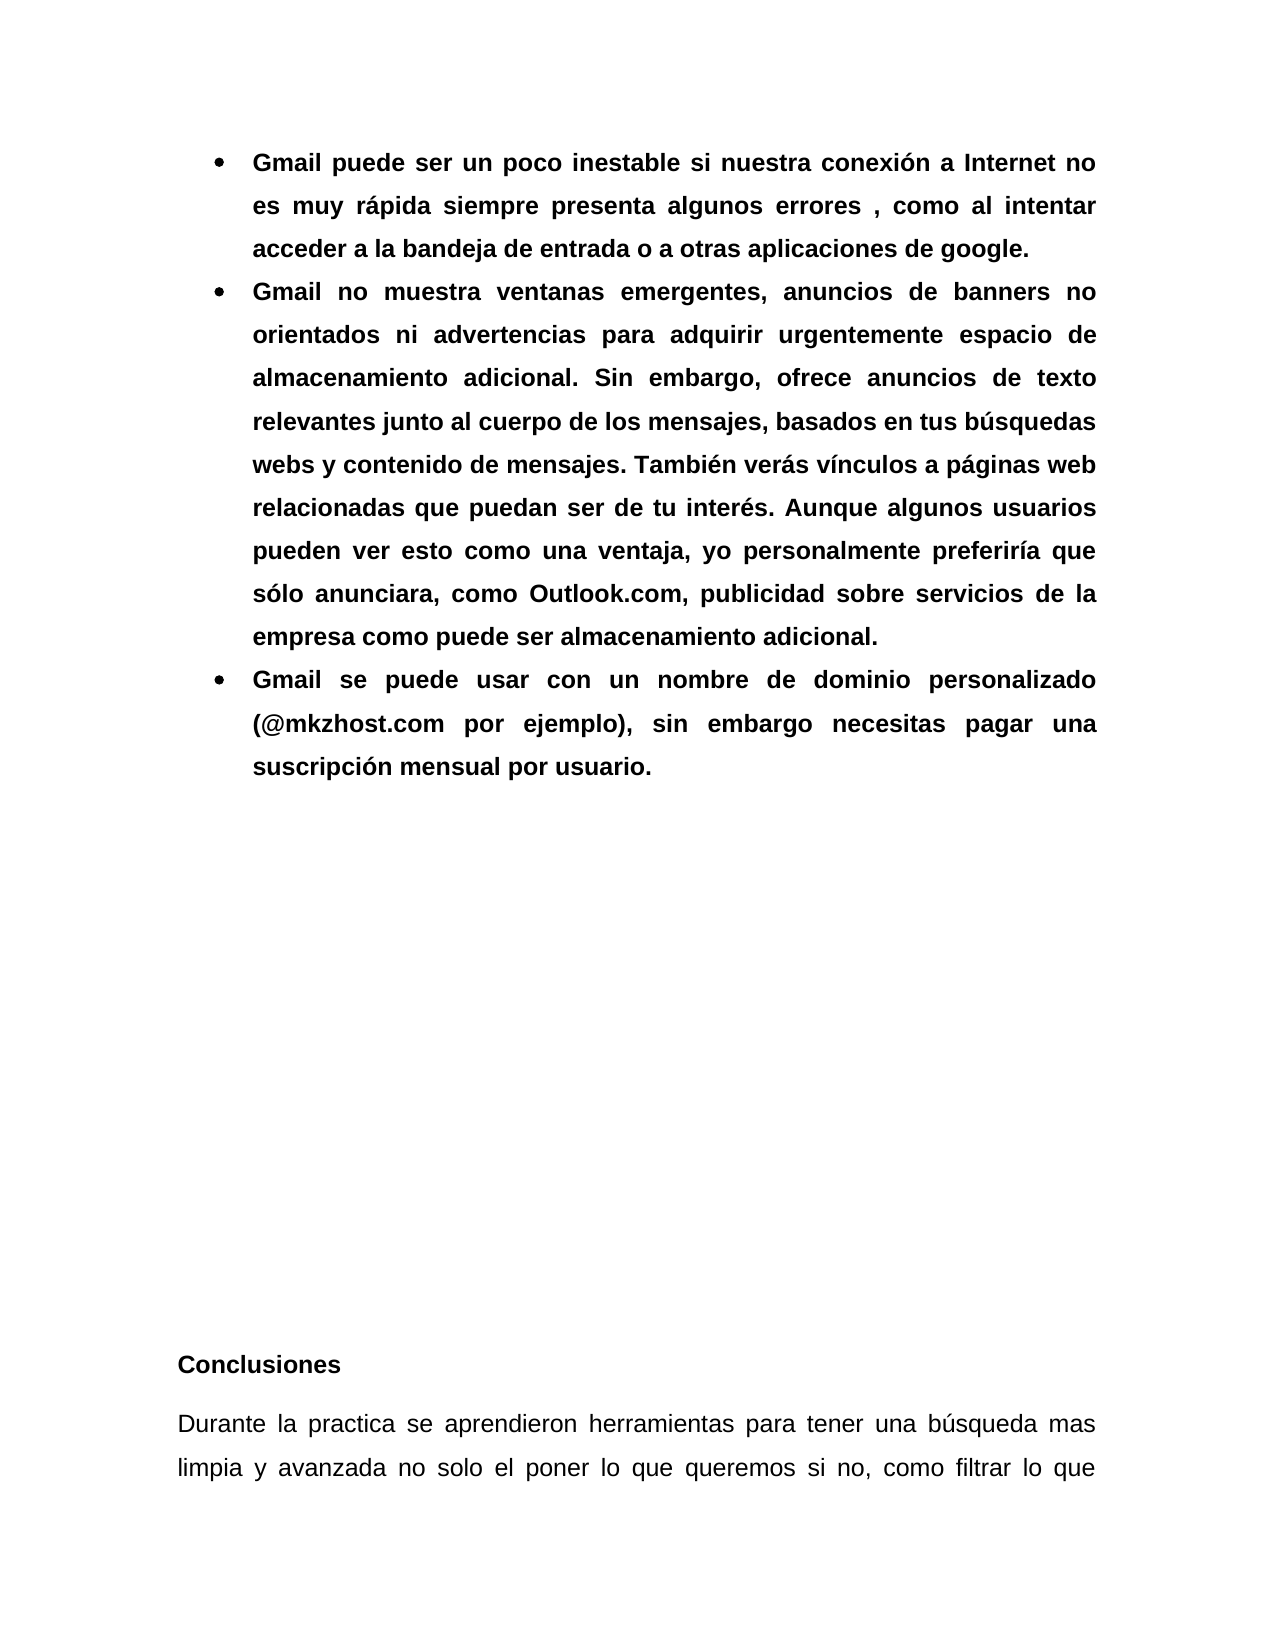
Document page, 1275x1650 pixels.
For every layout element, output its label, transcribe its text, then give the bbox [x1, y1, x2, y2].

list Gmail no muestra ventanas emergentes, anuncios de banners no orientados ni advertencias para adquirir urgentemente espacio de almacenamiento adicional. Sin embargo, ofrece anuncios de texto relevantes junto al cuerpo de los mensajes, basados en tus búsquedas webs y contenido de mensajes. También verás vínculos a páginas web relacionadas que puedan ser de tu interés. Aunque algunos usuarios pueden ver esto como una ventaja, yo personalmente preferiría que sólo anunciara, como Outlook.com, publicidad sobre servicios de la empresa como puede ser almacenamiento adicional. [215, 277, 1098, 651]
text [177, 1409, 1098, 1481]
text Conclusiones [177, 1349, 1098, 1378]
list Gmail puede ser un poco inestable si nuestra conexión a Internet no es muy rápida siempre presenta algunos errores , como al intentar acceder a la bandeja de entrada o a otras aplicaciones de google. [215, 148, 1098, 263]
list Gmail se puede usar con un nombre de dominio personalizado (@mkzhost.com por ejemplo), sin embargo necesitas pagar una suscripción mensual por usuario. [215, 665, 1098, 780]
